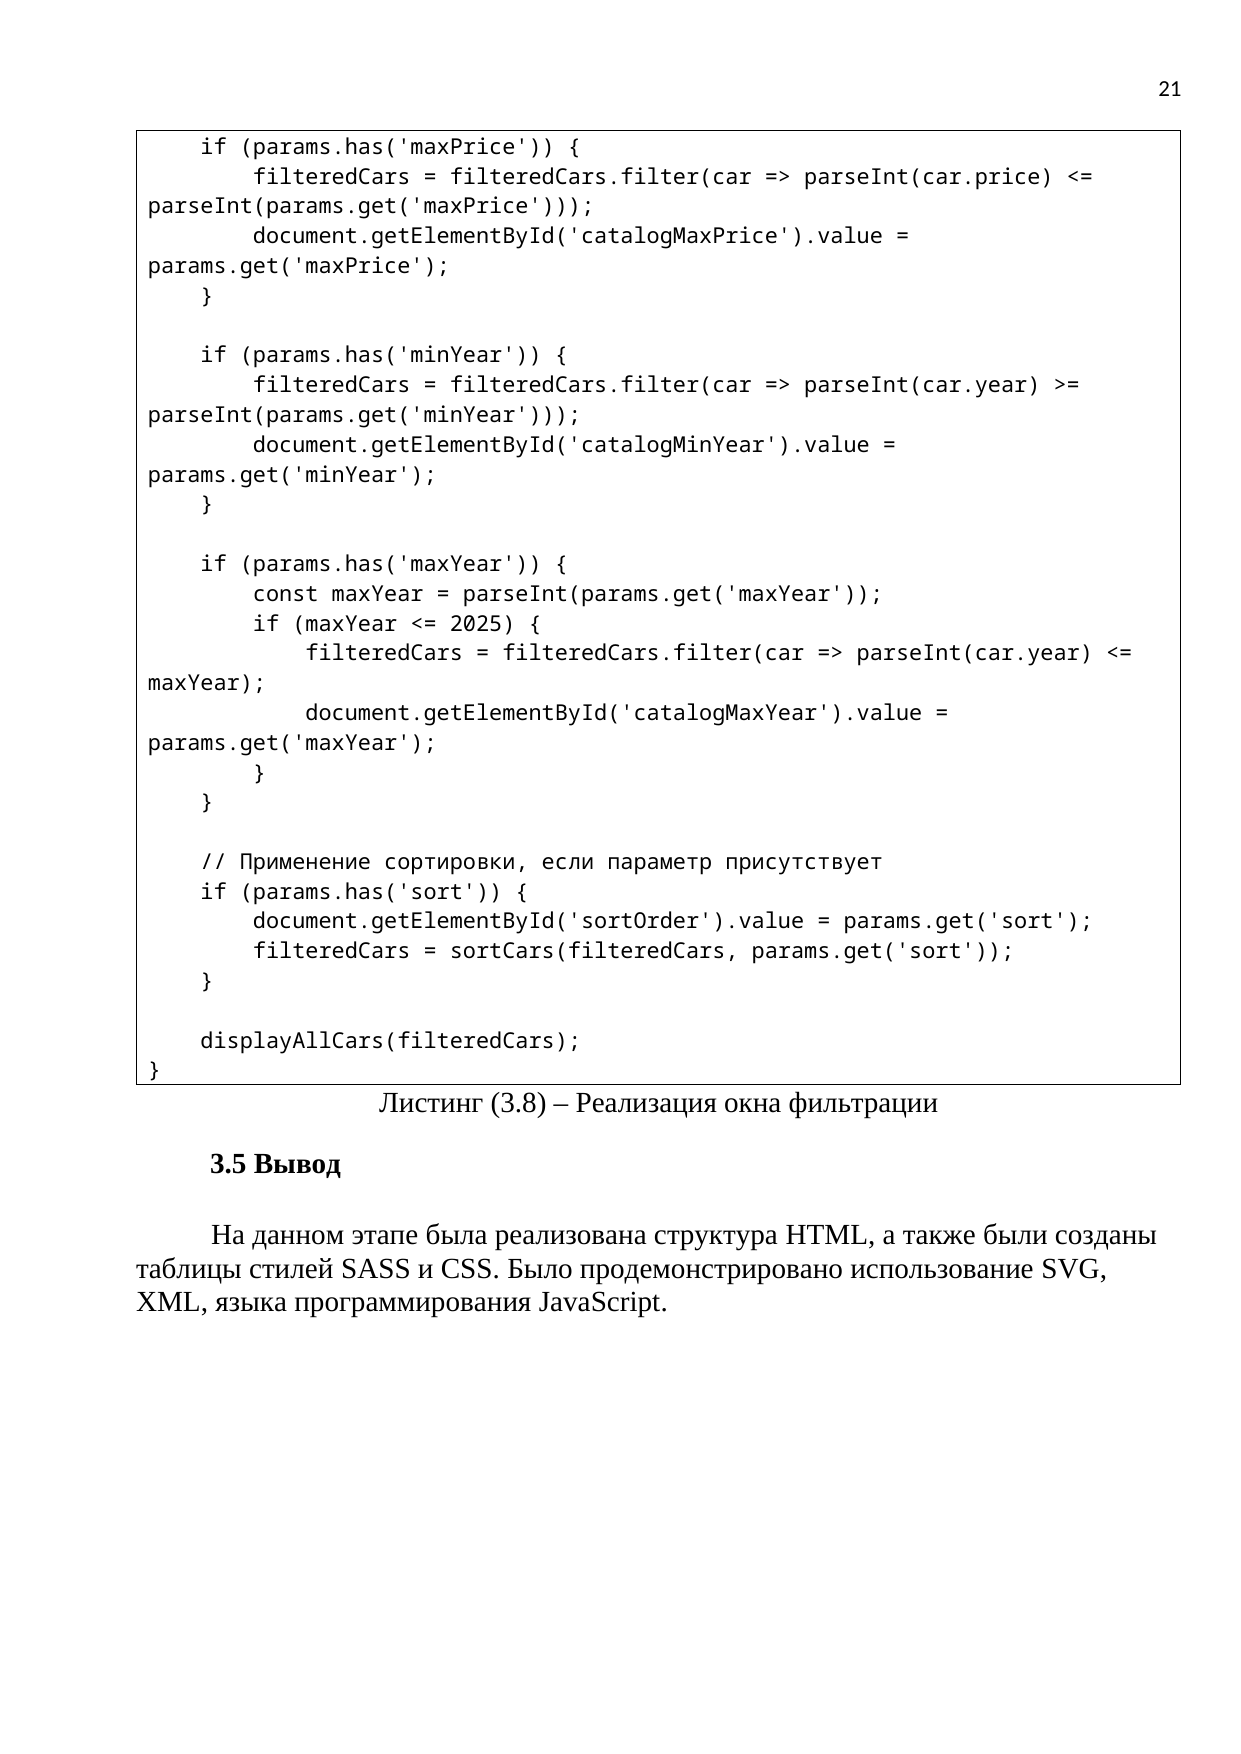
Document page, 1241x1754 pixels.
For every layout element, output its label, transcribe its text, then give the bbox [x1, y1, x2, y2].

text Листинг (3.8) – Реализация окна фильтрации [136, 1085, 1181, 1119]
text На данном этапе была реализована структура HTML, а также были созданы таблицы стилей SASS и CSS. Было продемонстрировано использование SVG, XML, языка программирования JavaScript. [136, 1217, 1181, 1318]
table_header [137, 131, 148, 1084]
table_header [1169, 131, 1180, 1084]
subtitle 3.5 Вывод [136, 1146, 1181, 1180]
